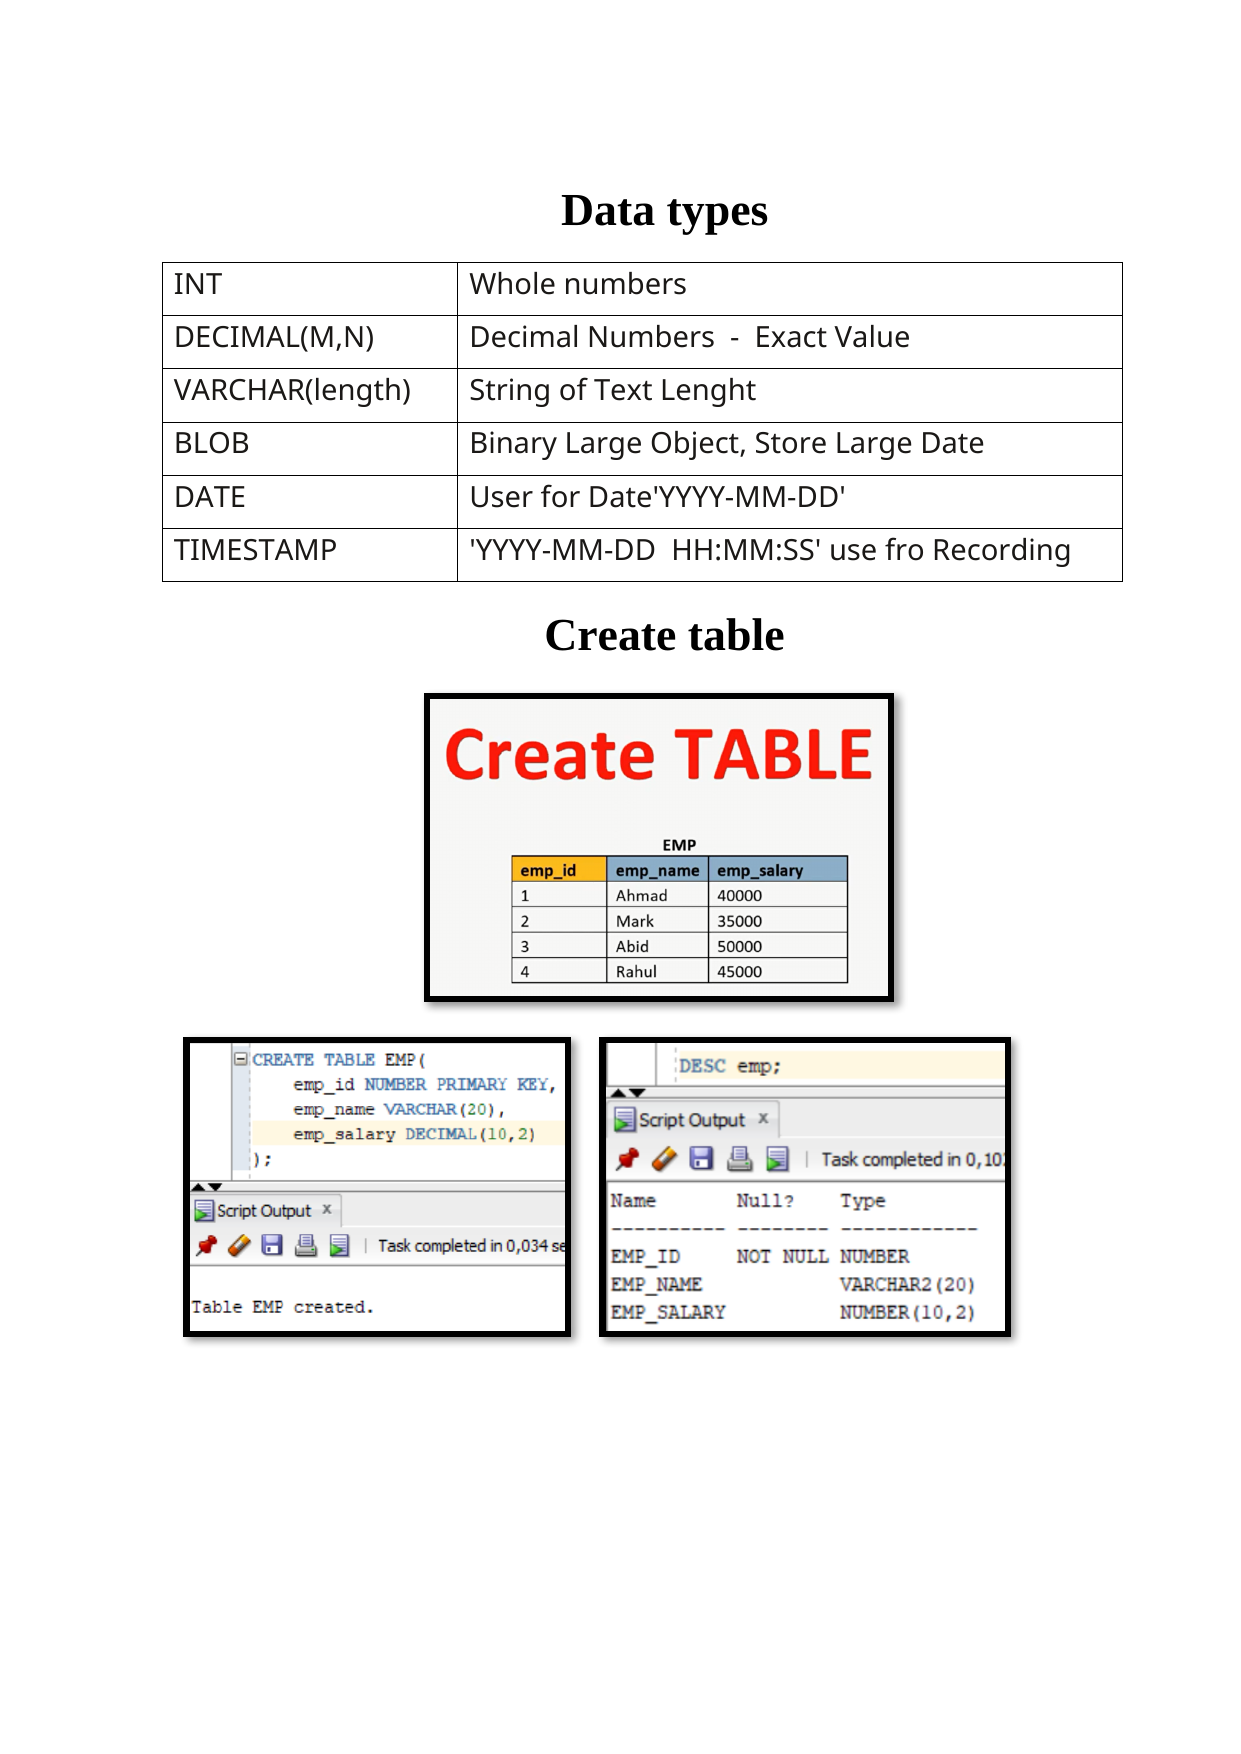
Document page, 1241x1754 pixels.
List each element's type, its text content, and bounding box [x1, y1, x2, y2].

table_cell VARCHAR(length) [163, 369, 457, 422]
picture [606, 1043, 1005, 1331]
subtitle Create table [177, 607, 1152, 660]
table_cell DECIMAL(M,N) [163, 316, 457, 368]
picture [430, 699, 888, 996]
table_cell TIMESTAMP [163, 529, 457, 581]
table_cell User for Date'YYYY-MM-DD' [458, 476, 1122, 528]
table_cell 'YYYY-MM-DD HH:MM:SS' use fro Recording [458, 529, 1122, 581]
table_cell BLOB [163, 423, 457, 475]
table_cell String of Text Lenght [458, 369, 1122, 422]
subtitle Data types [177, 183, 1152, 236]
table_cell Decimal Numbers - Exact Value [458, 316, 1122, 368]
picture [190, 1043, 565, 1331]
table_header INT [163, 263, 457, 315]
table_cell DATE [163, 476, 457, 528]
table_header Whole numbers [458, 263, 1122, 315]
table_cell Binary Large Object, Store Large Date [458, 423, 1122, 475]
